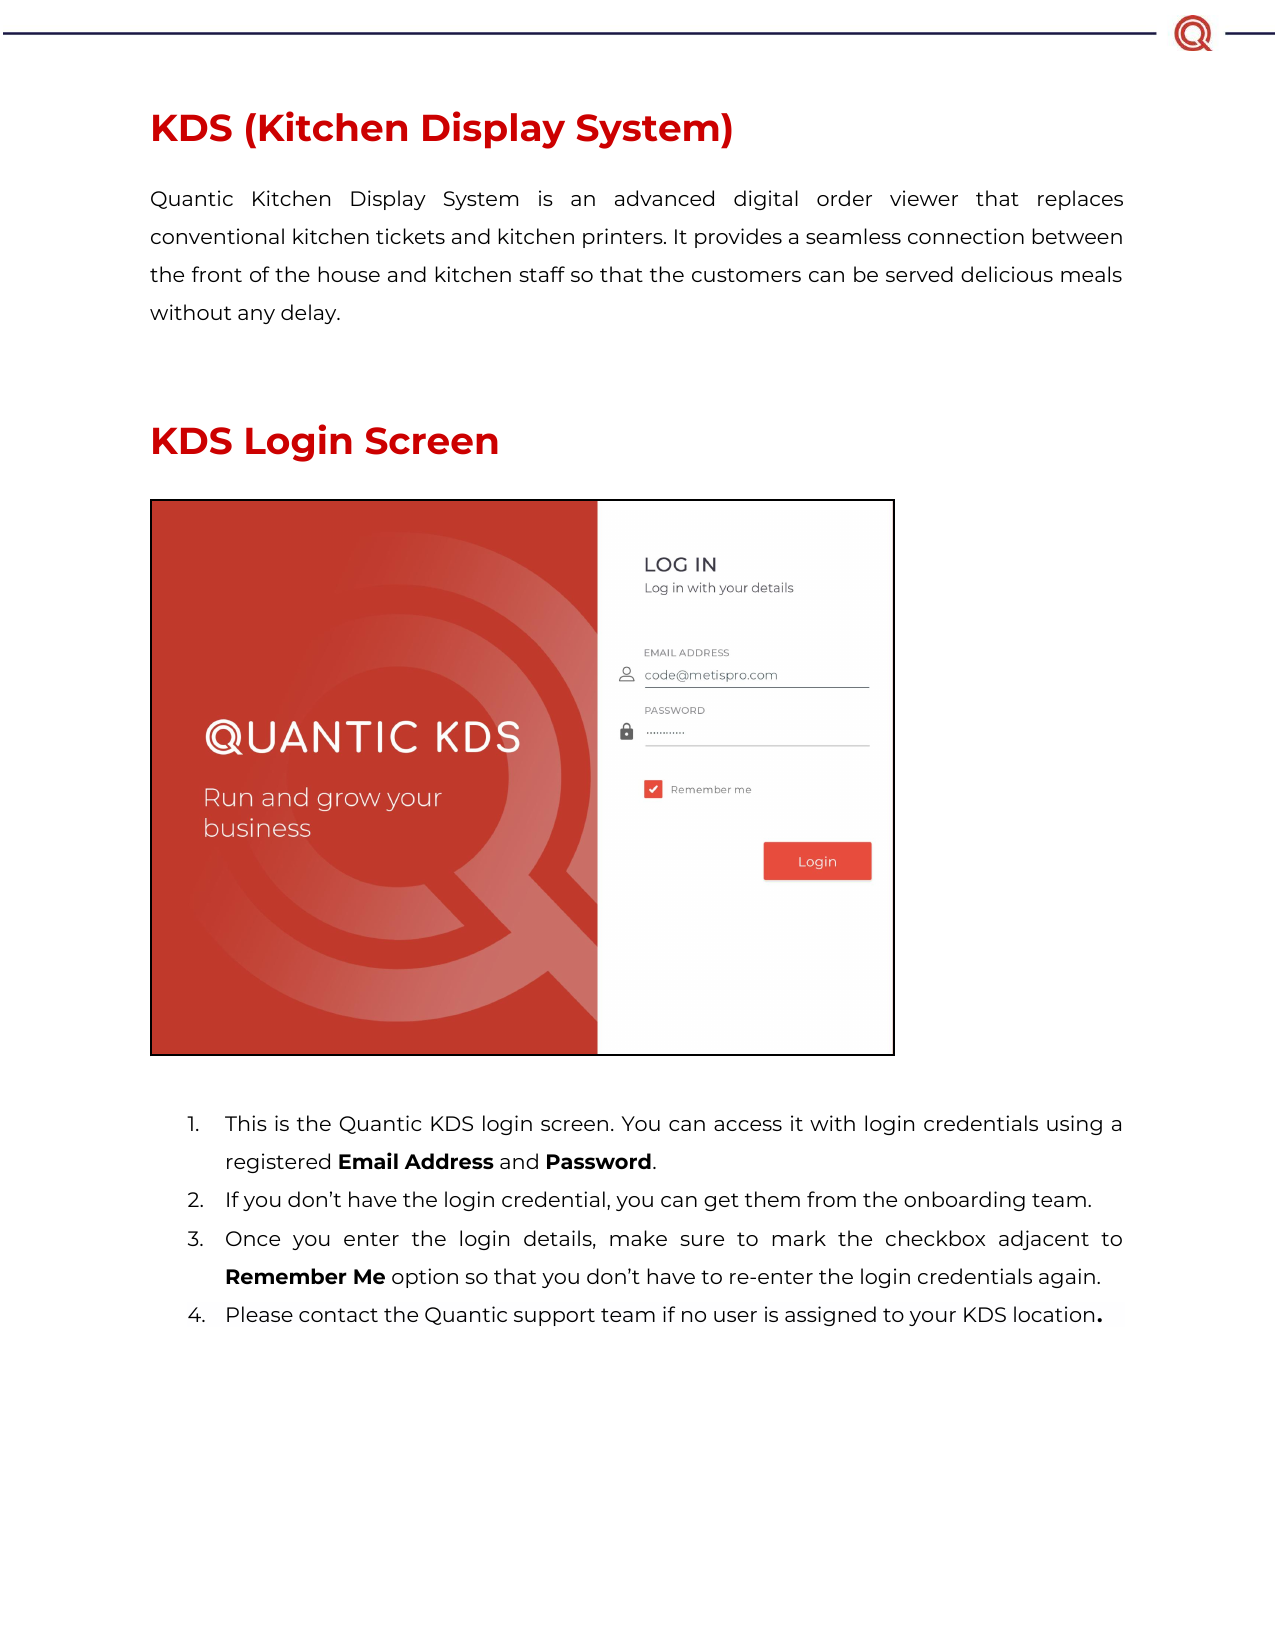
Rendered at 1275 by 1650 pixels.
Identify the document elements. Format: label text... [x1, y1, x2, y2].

subtitle KDS (Kitchen Display System) [150, 105, 1125, 151]
text Quantic Kitchen Display System is an advanced digital order viewer that replaces conventional kitchen tickets and kitchen printers. It provides a seamless connection between the front of the house and kitchen staff so that the customers can be served delicious meals without any delay. [150, 186, 1125, 326]
list If you don’t have the login credential, you can get them from the onboarding team. [187, 1188, 1125, 1213]
picture [152, 501, 893, 1054]
picture [3, 15, 1275, 51]
subtitle KDS Login Screen [150, 418, 1125, 464]
list Please contact the Quantic support team if no user is assigned to your KDS location. [187, 1302, 1125, 1327]
list This is the Quantic KDS login screen. You can access it with login credentials using a registered Email Address and Password. [187, 1111, 1125, 1175]
list Once you enter the login details, make sure to mark the checkbox adjacent to Remember Me option so that you don’t have to re-enter the login credentials again. [187, 1226, 1125, 1289]
